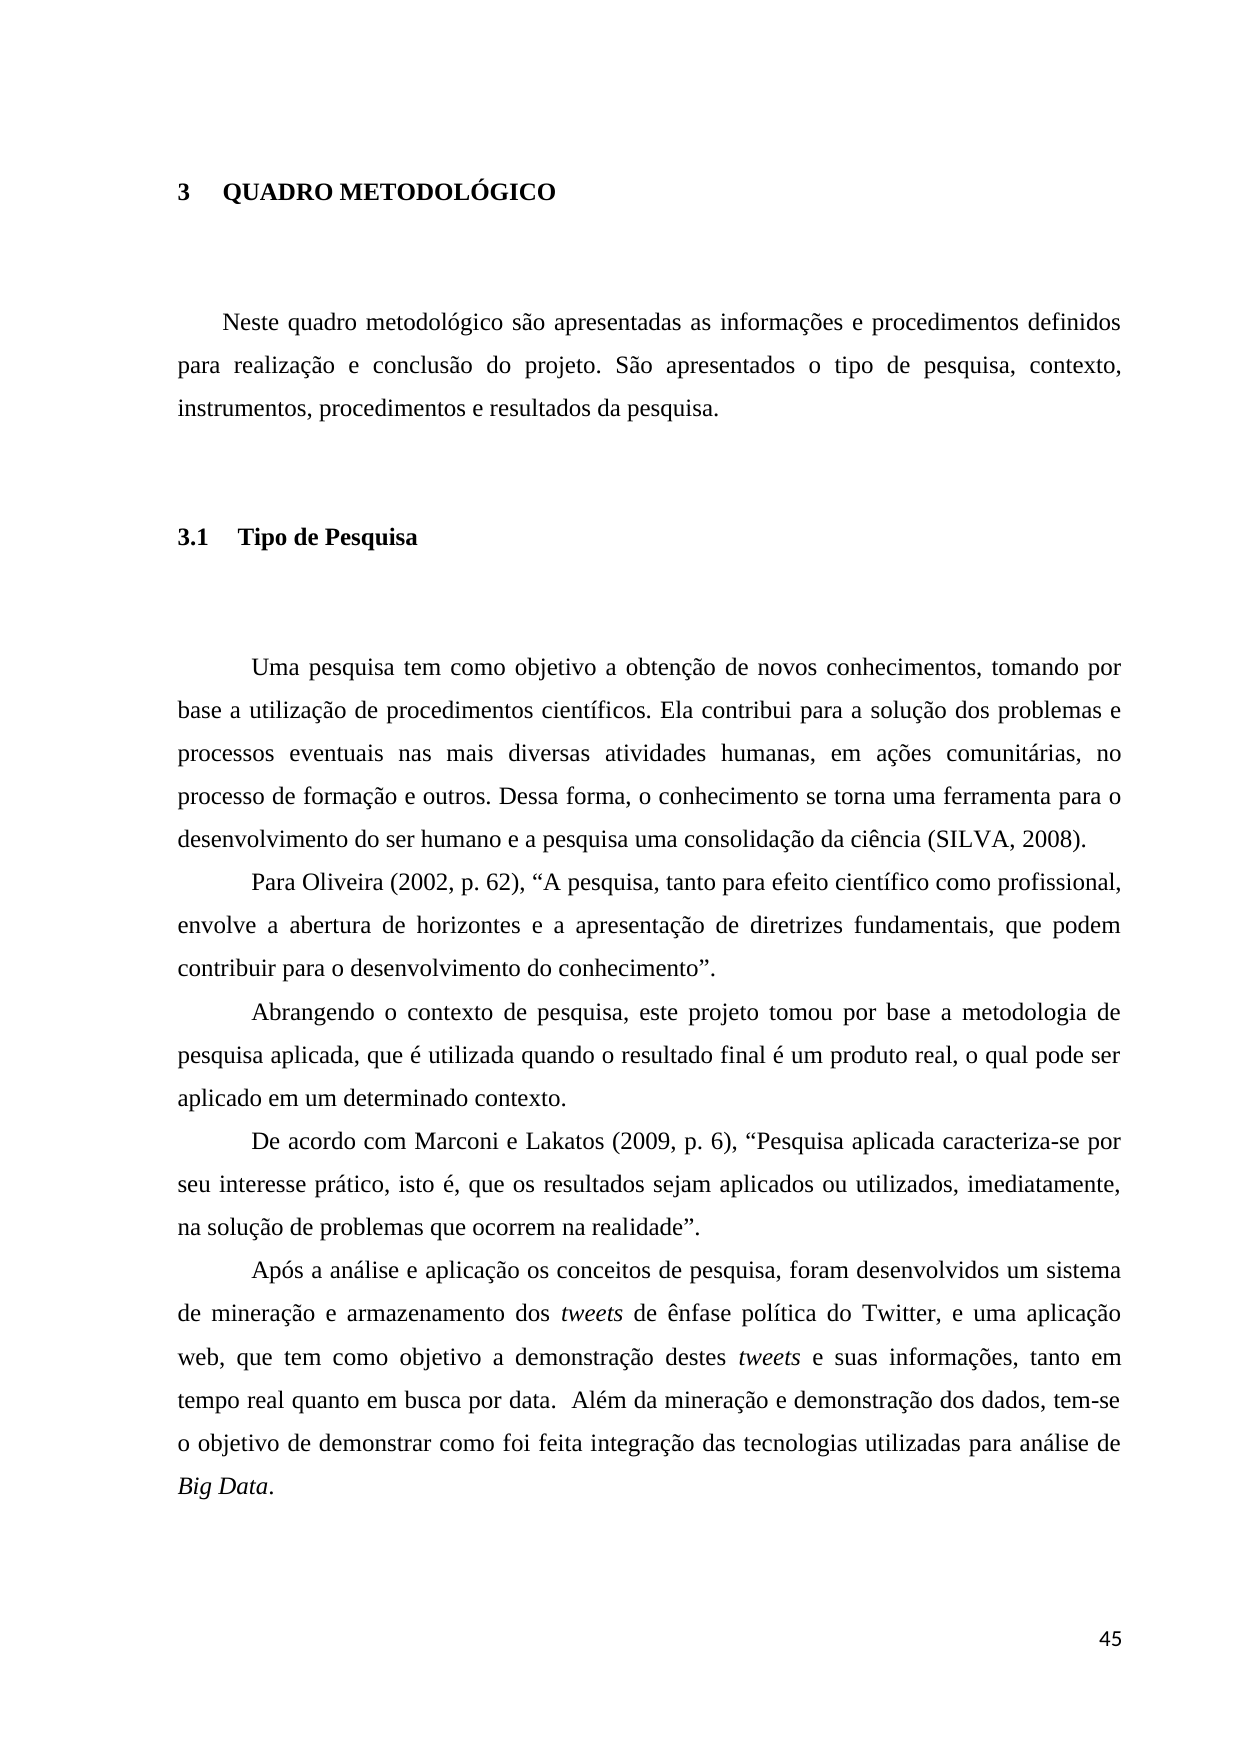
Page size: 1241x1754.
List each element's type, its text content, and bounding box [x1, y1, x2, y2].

text Para Oliveira (2002, p. 62), “A pesquisa, tanto para efeito científico como profissional, envolve a abertura de horizontes e a apresentação de diretrizes fundamentais, que podem contribuir para o desenvolvimento do conhecimento”. [177, 867, 1122, 982]
text De acordo com Marconi e Lakatos (2009, p. 6), “Pesquisa aplicada caracteriza-se por seu interesse prático, isto é, que os resultados sejam aplicados ou utilizados, imediatamente, na solução de problemas que ocorrem na realidade”. [177, 1126, 1122, 1241]
subtitle Tipo de Pesquisa [177, 522, 1122, 551]
text Abrangendo o contexto de pesquisa, este projeto tomou por base a metodologia de pesquisa aplicada, que é utilizada quando o resultado final é um produto real, o qual pode ser aplicado em um determinado contexto. [177, 997, 1122, 1112]
text Uma pesquisa tem como objetivo a obtenção de novos conhecimentos, tomando por base a utilização de procedimentos científicos. Ela contribui para a solução dos problemas e processos eventuais nas mais diversas atividades humanas, em ações comunitárias, no processo de formação e outros. Dessa forma, o conhecimento se torna uma ferramenta para o desenvolvimento do ser humano e a pesquisa uma consolidação da ciência (SILVA, 2008). [177, 652, 1122, 853]
text Neste quadro metodológico são apresentadas as informações e procedimentos definidos para realização e conclusão do projeto. São apresentados o tipo de pesquisa, contexto, instrumentos, procedimentos e resultados da pesquisa. [177, 307, 1122, 422]
subtitle QUADRO METODOLÓGICO [177, 177, 1122, 206]
text Após a análise e aplicação os conceitos de pesquisa, foram desenvolvidos um sistema de mineração e armazenamento dos tweets de ênfase política do Twitter, e uma aplicação web, que tem como objetivo a demonstração destes tweets e suas informações, tanto em tempo real quanto em busca por data. Além da mineração e demonstração dos dados, tem-se o objetivo de demonstrar como foi feita integração das tecnologias utilizadas para análise de Big Data. [177, 1255, 1122, 1500]
